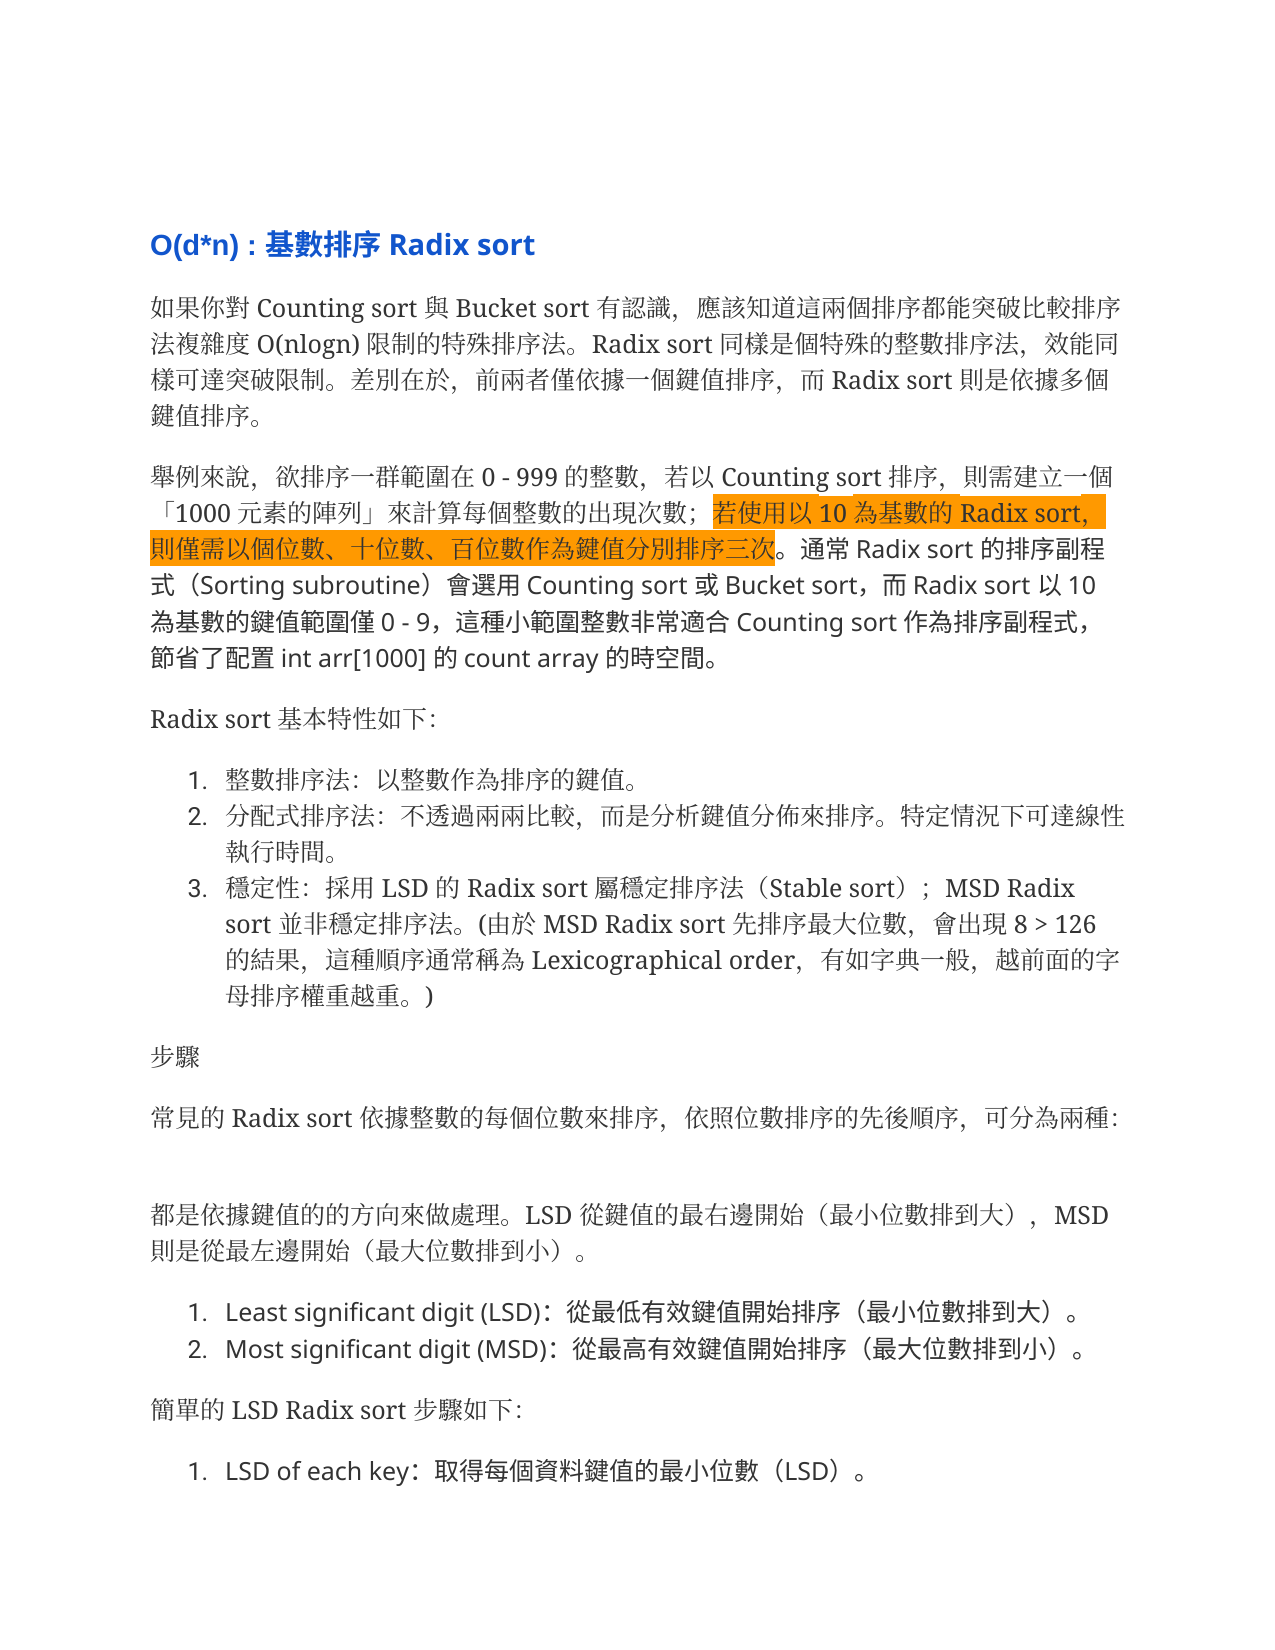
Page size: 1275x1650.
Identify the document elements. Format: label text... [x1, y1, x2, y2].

subtitle O(d*n) : [150, 221, 1125, 263]
